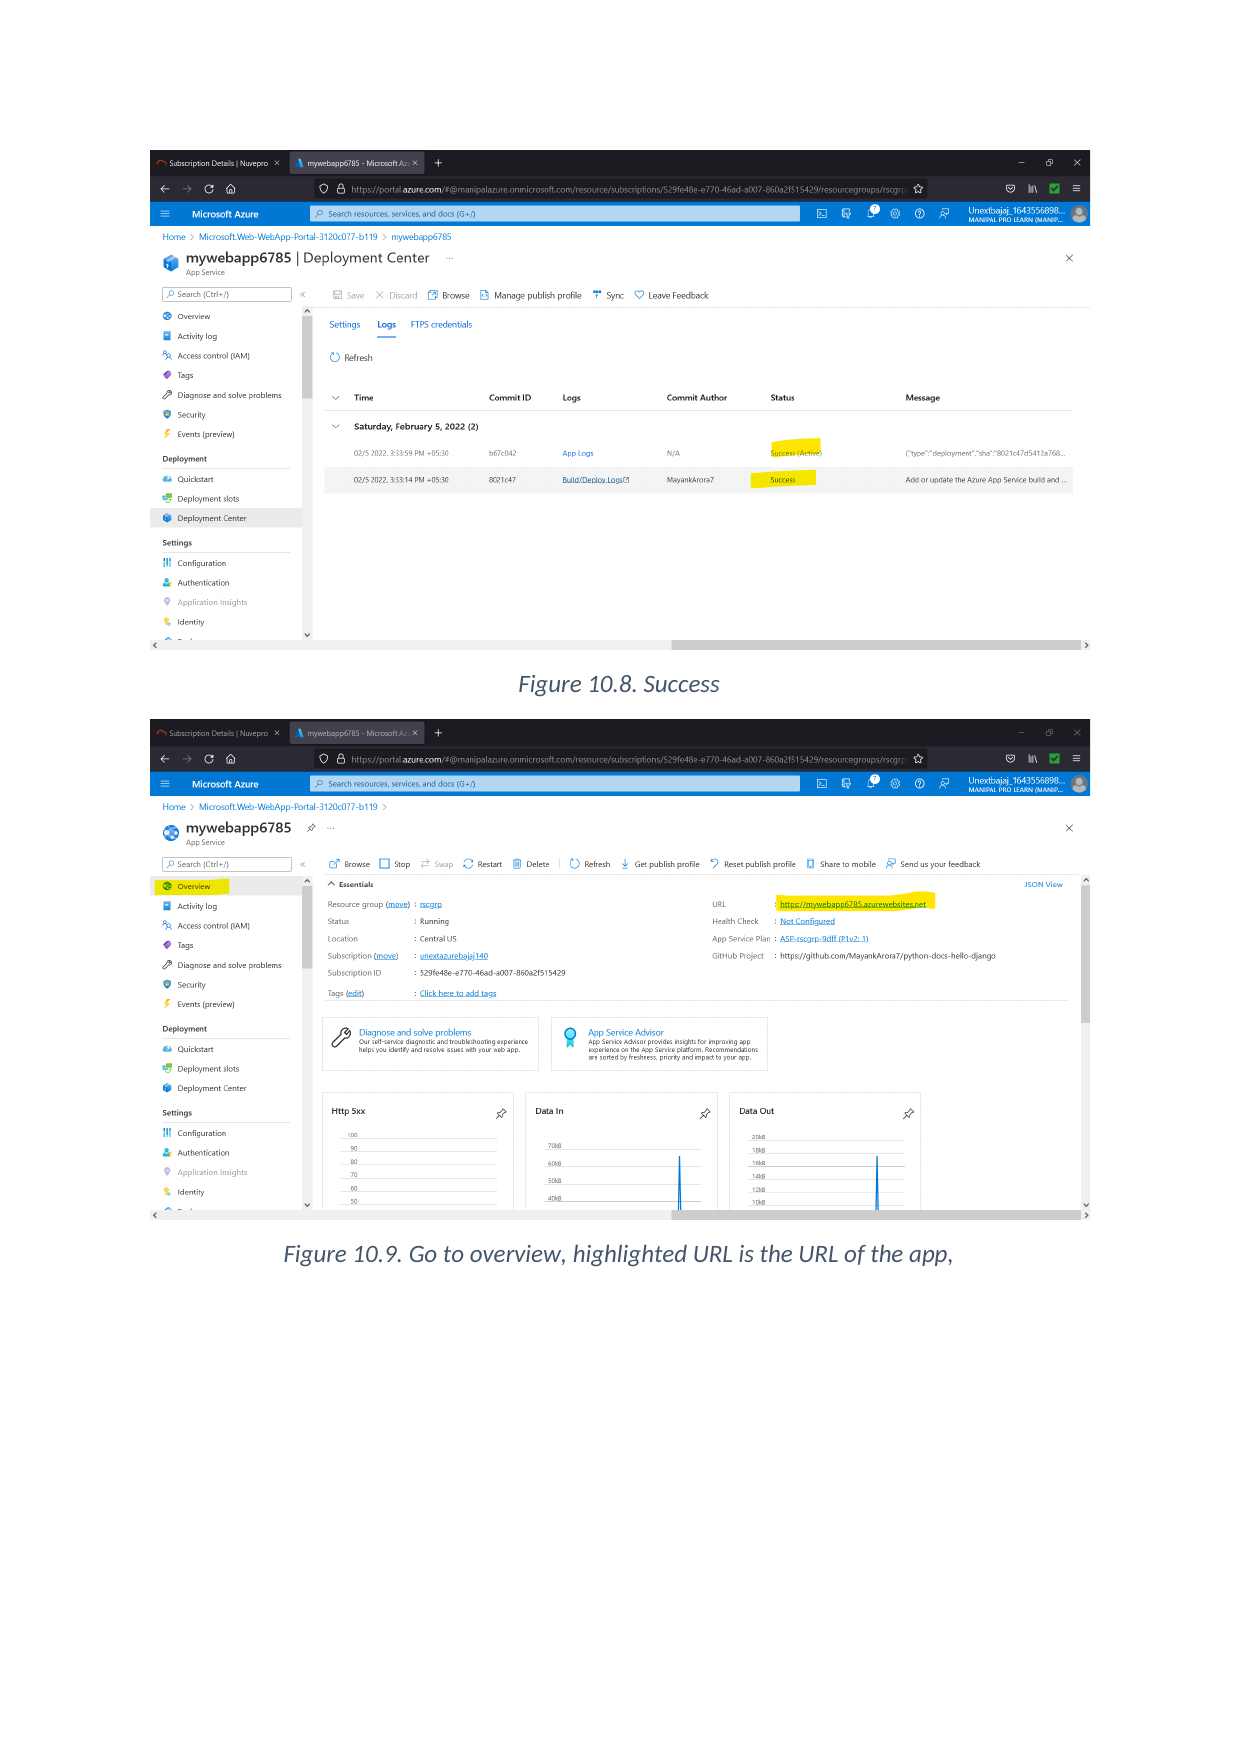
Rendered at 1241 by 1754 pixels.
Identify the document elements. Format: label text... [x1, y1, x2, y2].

text Figure 10.8. Success [150, 668, 1090, 699]
picture [150, 150, 1091, 650]
picture [150, 719, 1091, 1220]
text Figure 10.9. Go to overview, highlighted URL is the URL of the app, [150, 1238, 1090, 1268]
